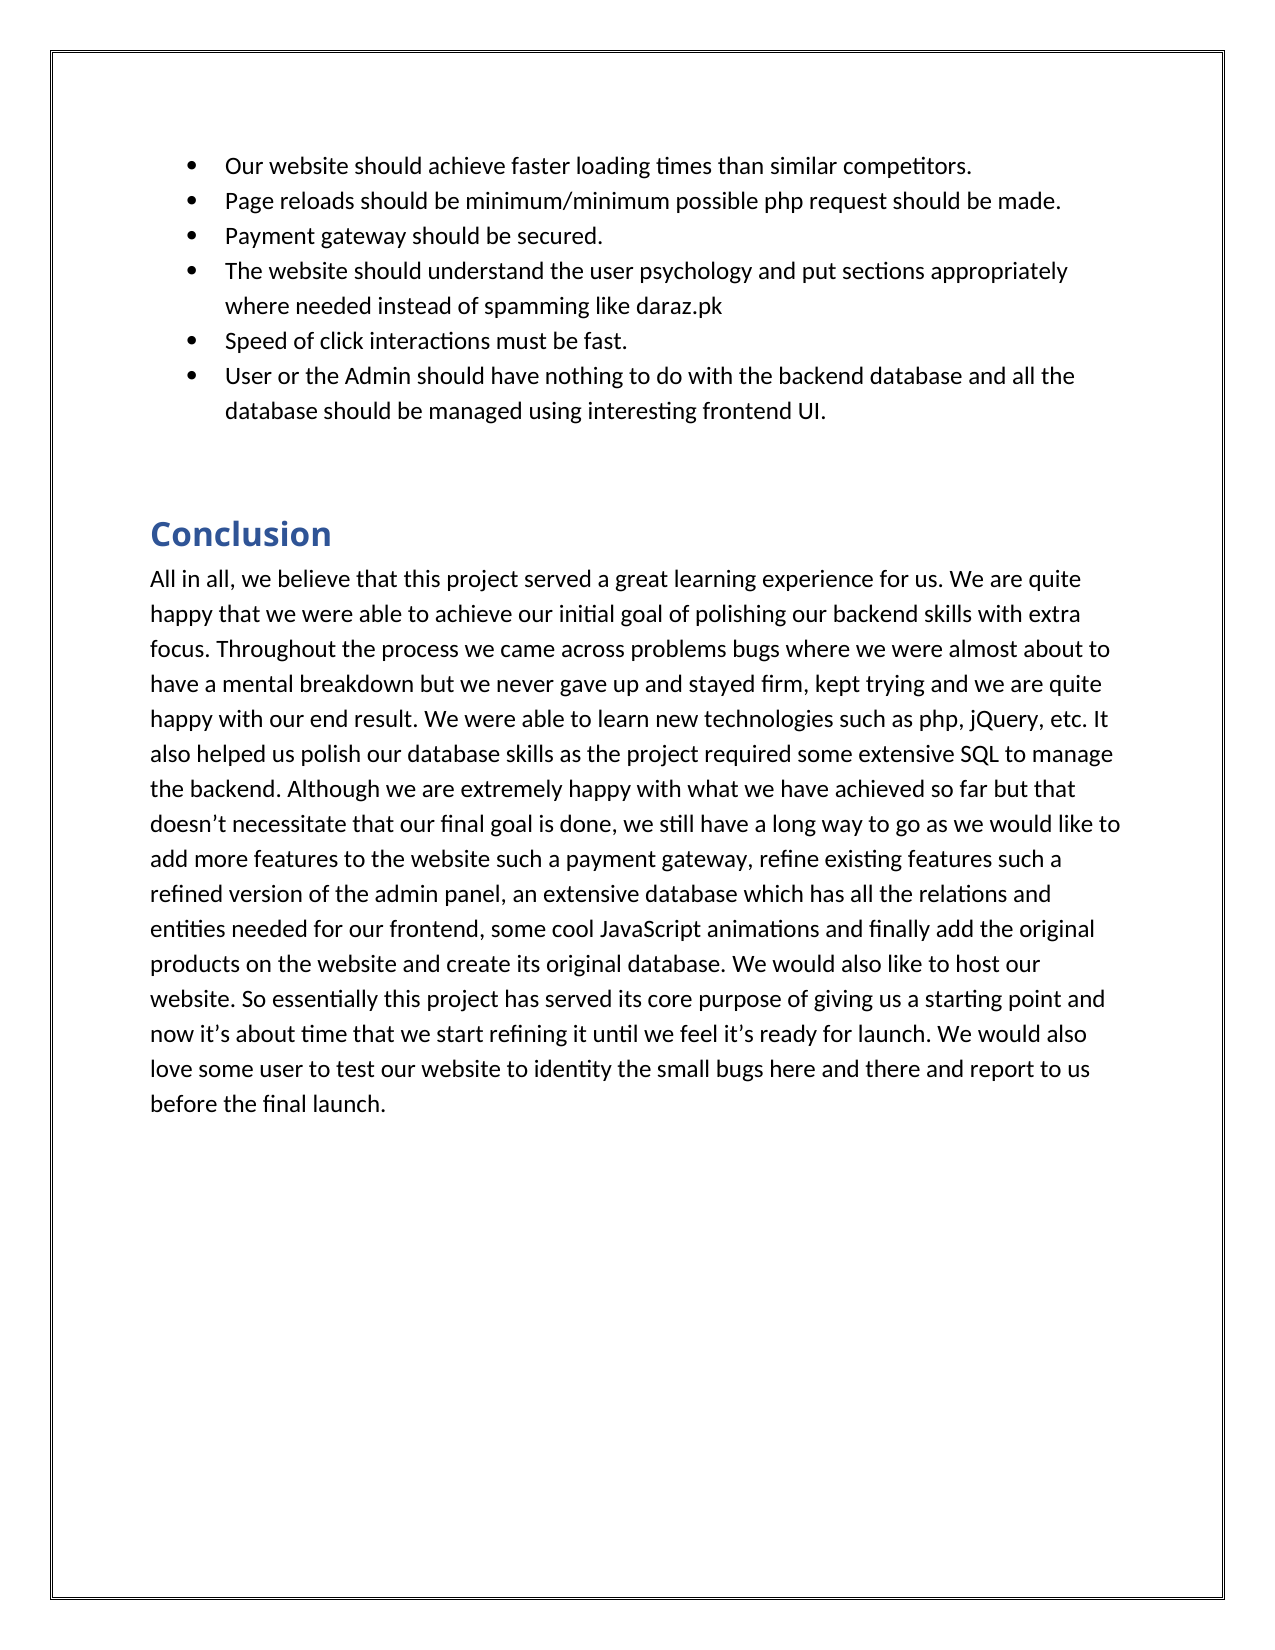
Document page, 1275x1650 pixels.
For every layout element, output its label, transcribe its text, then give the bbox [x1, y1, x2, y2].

text All in all, we believe that this project served a great learning experience for us. We are quite happy that we were able to achieve our initial goal of polishing our backend skills with extra focus. Throughout the process we came across problems bugs where we were almost about to have a mental breakdown but we never gave up and stayed firm, kept trying and we are quite happy with our end result. We were able to learn new technologies such as php, jQuery, etc. It also helped us polish our database skills as the project required some extensive SQL to manage the backend. Although we are extremely happy with what we have achieved so far but that doesn’t necessitate that our final goal is done, we still have a long way to go as we would like to add more features to the website such a payment gateway, refine existing features such a refined version of the admin panel, an extensive database which has all the relations and entities needed for our frontend, some cool JavaScript animations and finally add the original products on the website and create its original database. We would also like to host our website. So essentially this project has served its core purpose of giving us a starting point and now it’s about time that we start refining it until we feel it’s ready for launch. We would also love some user to test our website to identity the small bugs here and there and report to us before the final launch. [150, 563, 1125, 1118]
list Page reloads should be minimum/minimum possible php request should be made. [187, 185, 1125, 216]
subtitle Conclusion [150, 511, 1125, 556]
list Our website should achieve faster loading times than similar competitors. [187, 150, 1125, 181]
list Payment gateway should be secured. [187, 220, 1125, 251]
list Speed of click interactions must be fast. [187, 325, 1125, 356]
list The website should understand the user psychology and put sections appropriately where needed instead of spamming like daraz.pk [187, 255, 1125, 321]
list User or the Admin should have nothing to do with the backend database and all the database should be managed using interesting frontend UI. [187, 360, 1125, 426]
